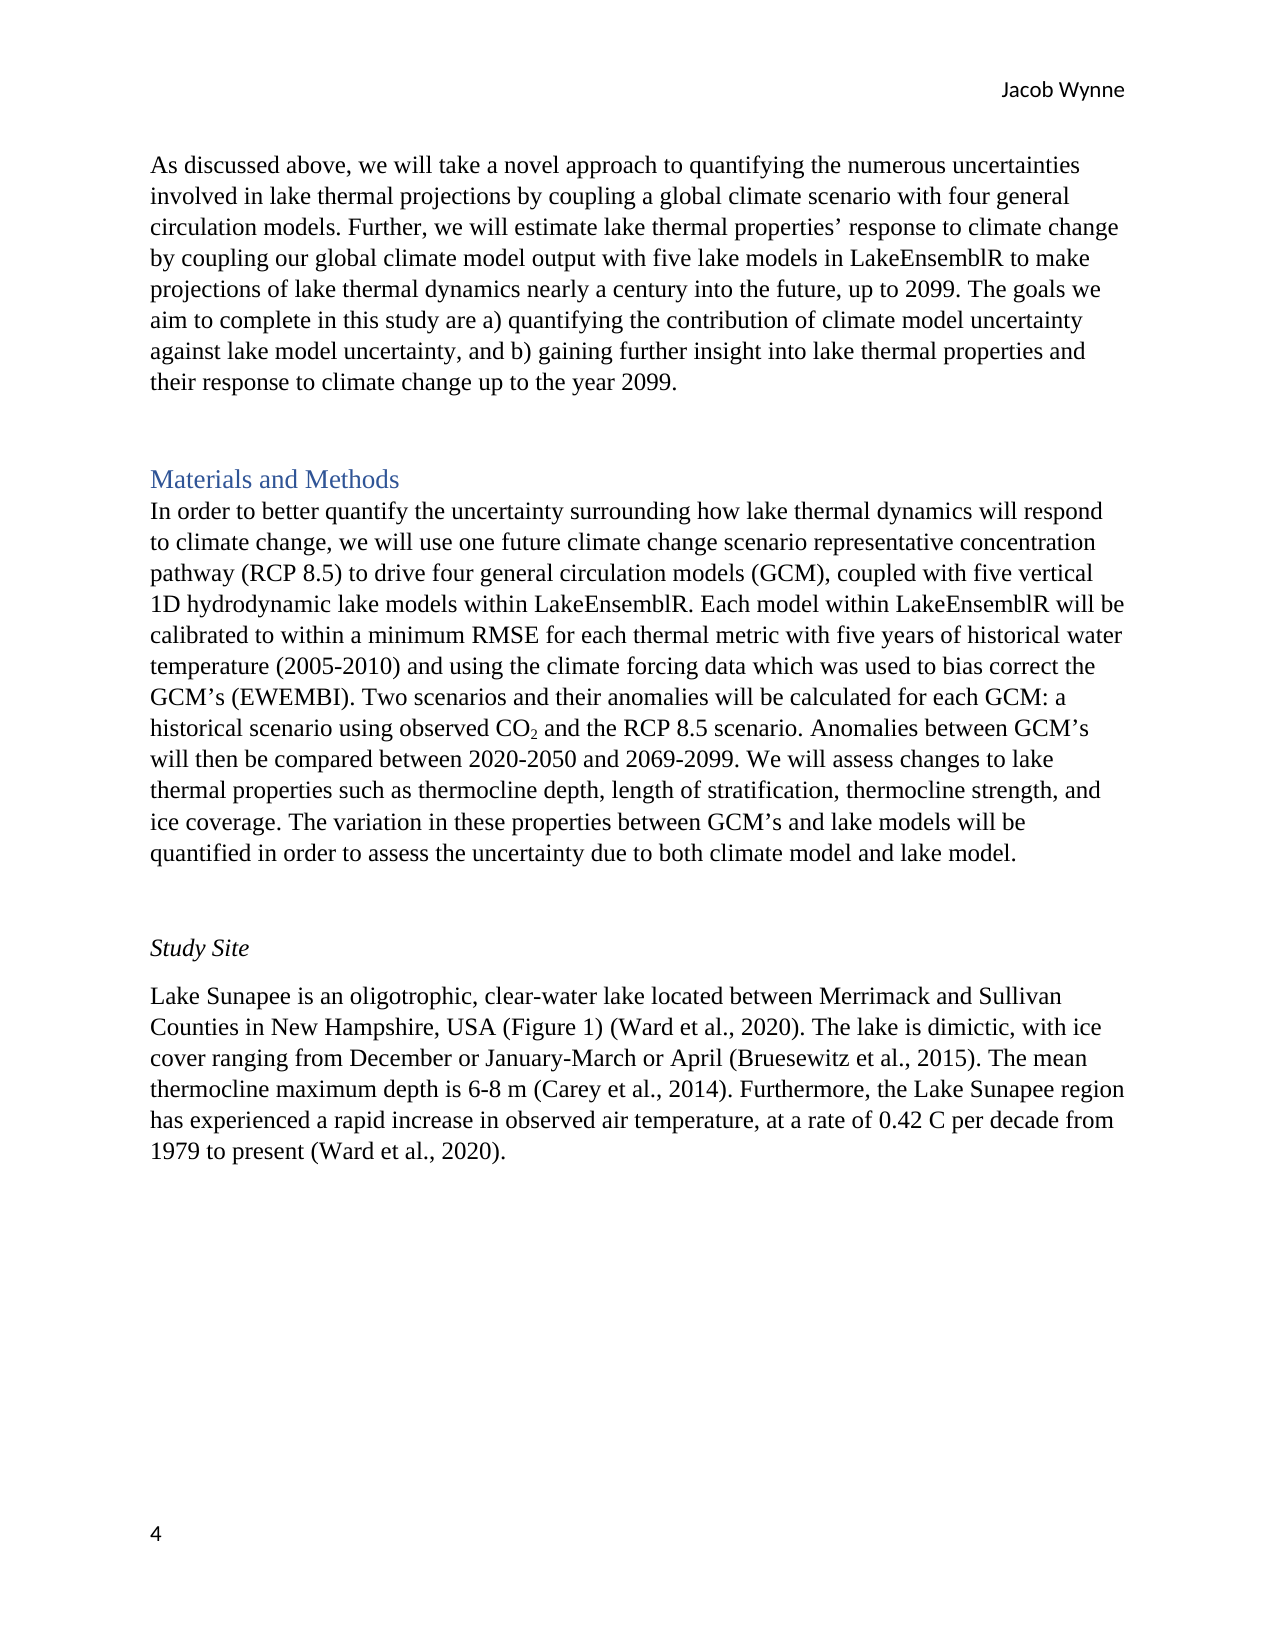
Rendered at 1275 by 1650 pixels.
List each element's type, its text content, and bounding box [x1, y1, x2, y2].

text As discussed above, we will take a novel approach to quantifying the numerous uncertainties involved in lake thermal projections by coupling a global climate scenario with four general circulation models. Further, we will estimate lake thermal properties’ response to climate change by coupling our global climate model output with five lake models in LakeEnsemblR to make projections of lake thermal dynamics nearly a century into the future, up to 2099. The goals we aim to complete in this study are a) quantifying the contribution of climate model uncertainty against lake model uncertainty, and b) gaining further insight into lake thermal properties and their response to climate change up to the year 2099. [150, 150, 1125, 396]
text Lake Sunapee is an oligotrophic, clear-water lake located between Merrimack and Sullivan Counties in New Hampshire, USA (Figure 1) (Ward et al., 2020). The lake is dimictic, with ice cover ranging from December or January-March or April (Bruesewitz et al., 2015). The mean thermocline maximum depth is 6-8 m (Carey et al., 2014). Furthermore, the Lake Sunapee region has experienced a rapid increase in observed air temperature, at a rate of 0.42 C per decade from 1979 to present (Ward et al., 2020). [150, 981, 1125, 1165]
text In order to better quantify the uncertainty surrounding how lake thermal dynamics will respond to climate change, we will use one future climate change scenario representative concentration pathway (RCP 8.5) to drive four general circulation models (GCM), coupled with five vertical 1D hydrodynamic lake models within LakeEnsemblR. Each model within LakeEnsemblR will be calibrated to within a minimum RMSE for each thermal metric with five years of historical water temperature (2005-2010) and using the climate forcing data which was used to bias correct the GCM’s (EWEMBI). Two scenarios and their anomalies will be calculated for each GCM: a historical scenario using observed CO2 and the RCP 8.5 scenario. Anomalies between GCM’s will then be compared between 2020-2050 and 2069-2099. We will assess changes to lake thermal properties such as thermocline depth, length of stratification, thermocline strength, and ice coverage. The variation in these properties between GCM’s and lake models will be quantified in order to assess the uncertainty due to both climate model and lake model. [150, 496, 1125, 866]
text Study Site [150, 933, 1125, 962]
subtitle Materials and Methods [150, 463, 1125, 494]
